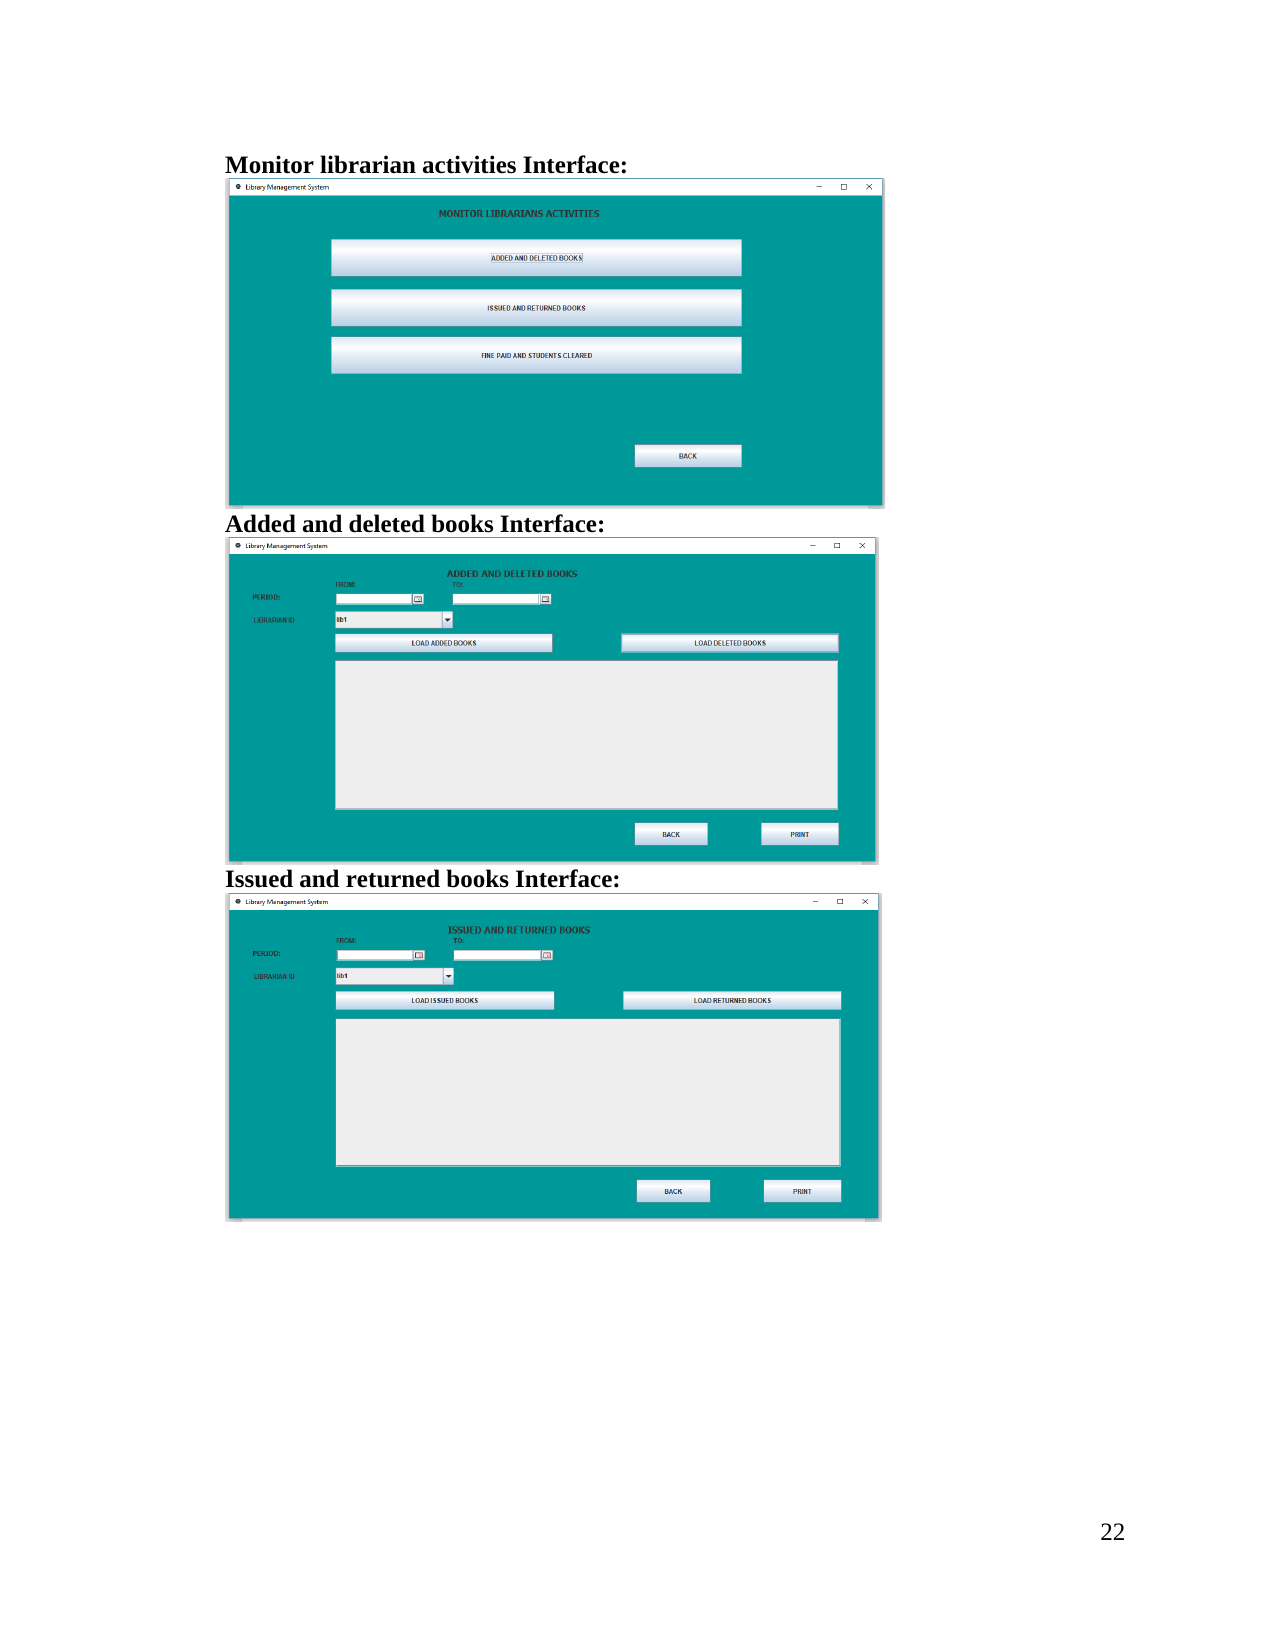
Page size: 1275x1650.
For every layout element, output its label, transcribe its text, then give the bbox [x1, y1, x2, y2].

picture [225, 178, 886, 509]
text Monitor librarian activities Interface: [225, 150, 1125, 179]
picture [225, 893, 882, 1222]
text Added and deleted books Interface: [225, 509, 1125, 537]
picture [225, 537, 879, 865]
text Issued and returned books Interface: [225, 864, 1125, 893]
